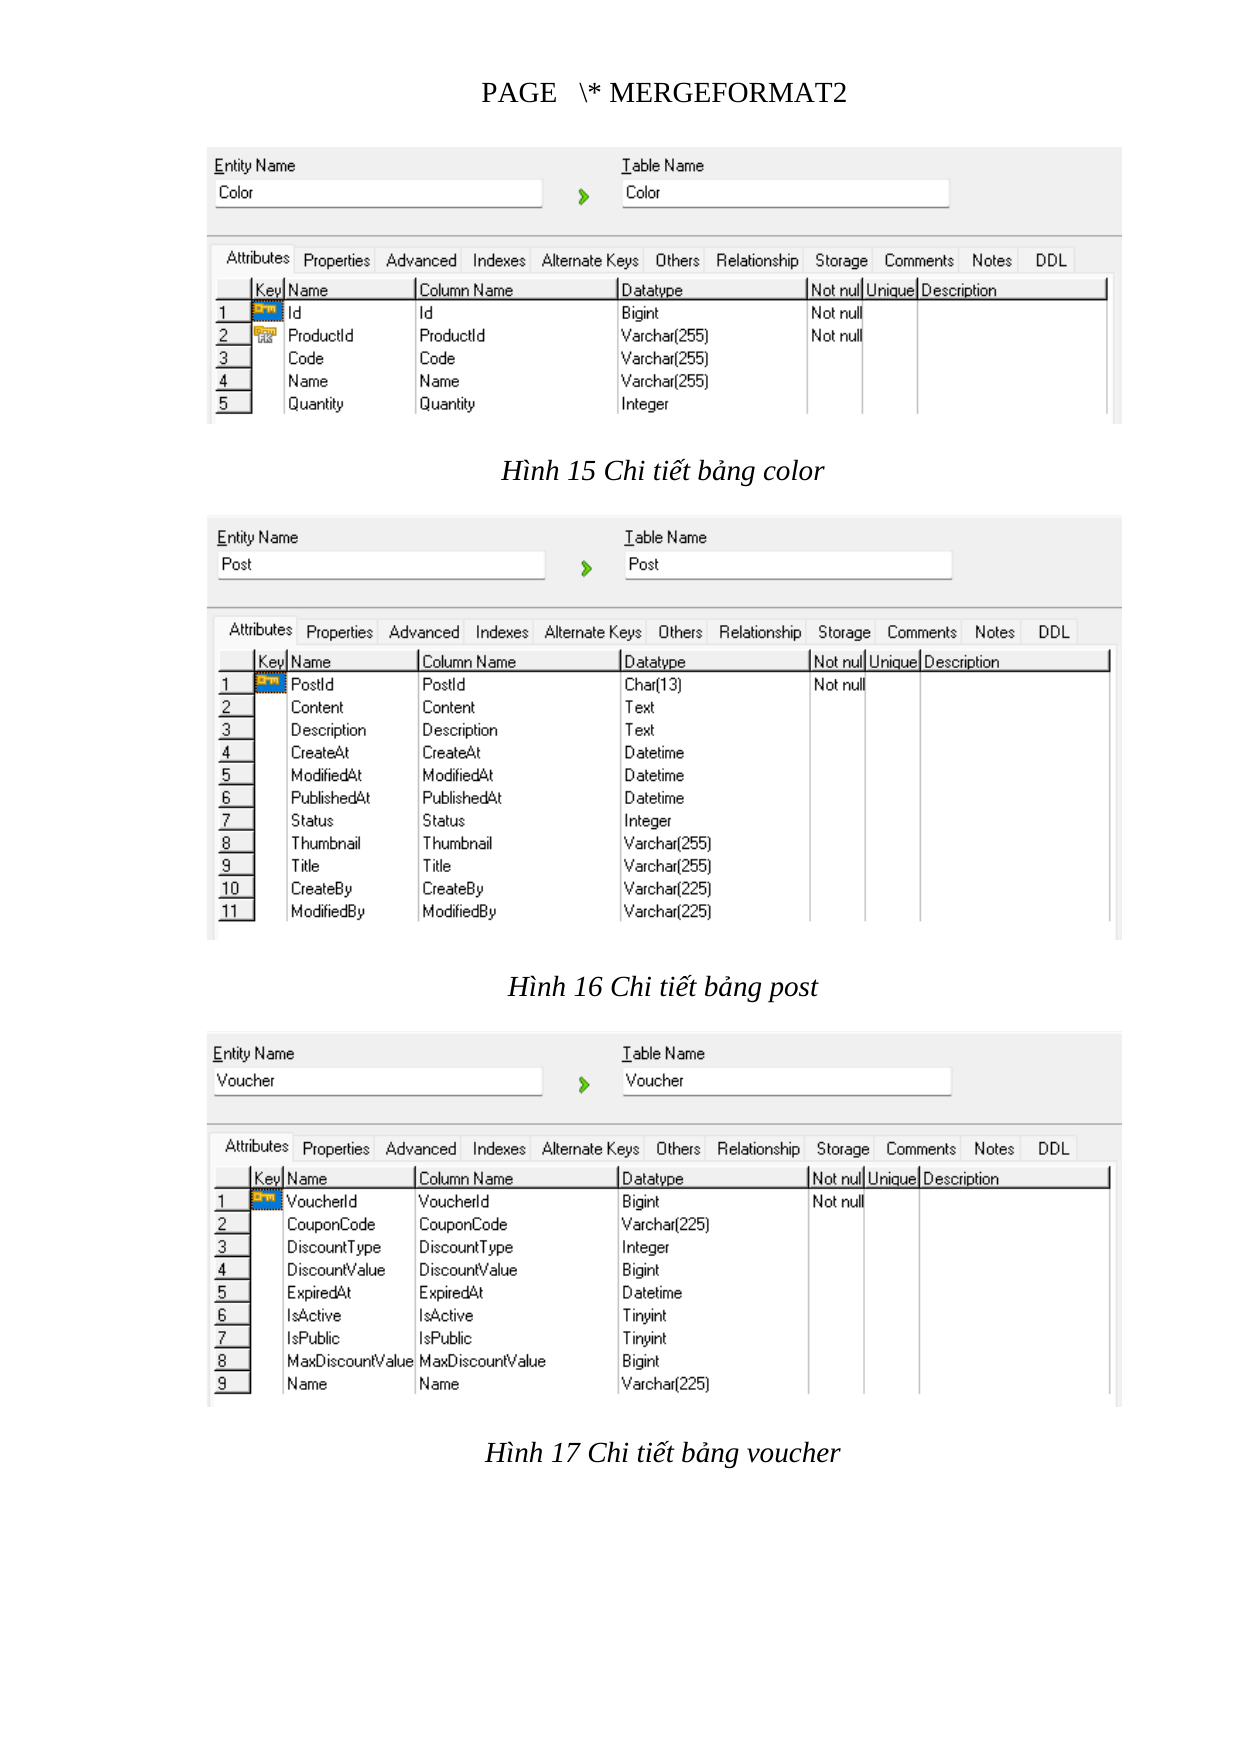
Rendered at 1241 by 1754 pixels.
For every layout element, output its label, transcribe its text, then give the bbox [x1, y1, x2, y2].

text Hình 16 Chi tiết bảng post [207, 969, 1122, 1002]
picture [206, 1031, 1122, 1407]
text Hình 15 Chi tiết bảng color [207, 453, 1122, 487]
text Hình 17 Chi tiết bảng voucher [207, 1435, 1122, 1469]
picture [206, 147, 1122, 424]
picture [206, 515, 1122, 940]
